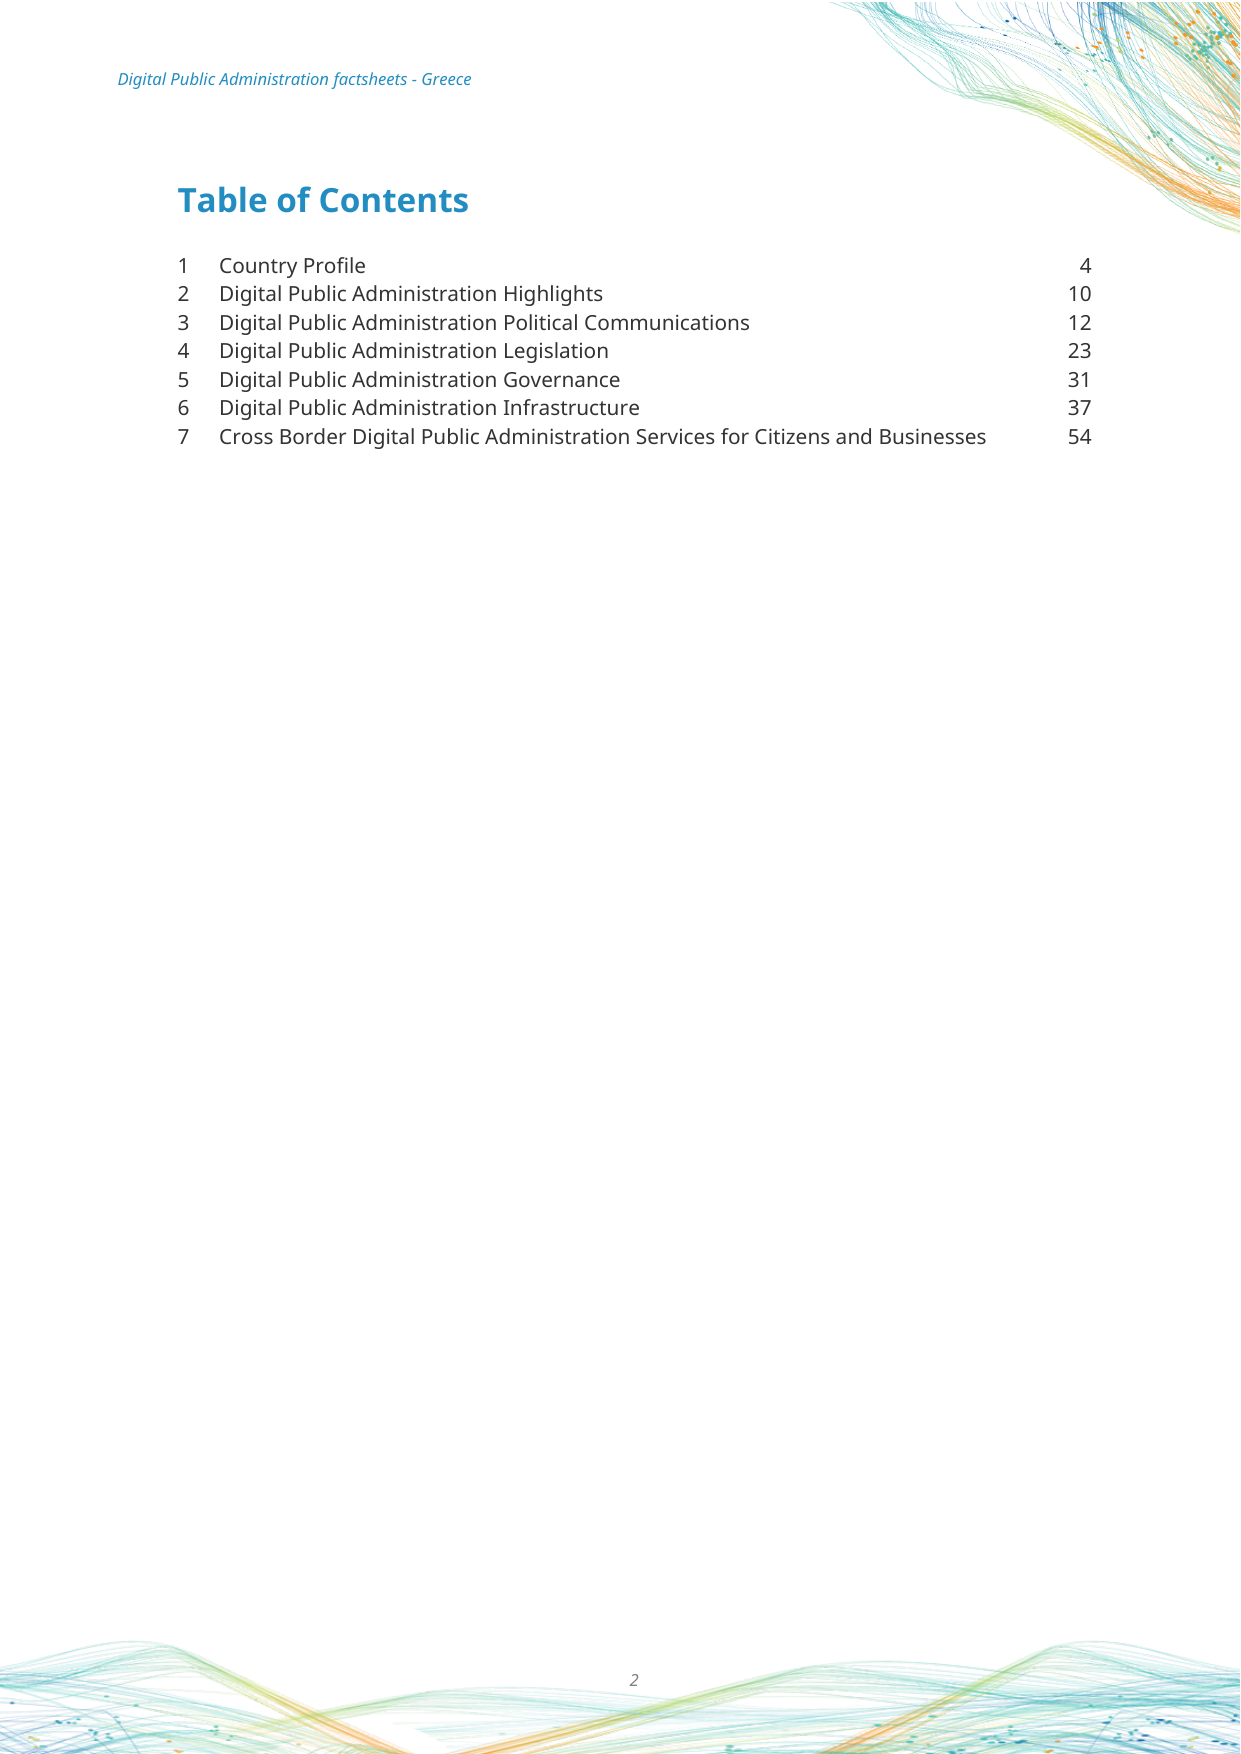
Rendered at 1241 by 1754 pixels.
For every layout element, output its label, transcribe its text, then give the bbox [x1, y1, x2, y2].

text Table of Contents [177, 177, 1092, 223]
picture [816, 2, 1241, 252]
picture [0, 1617, 1241, 1754]
